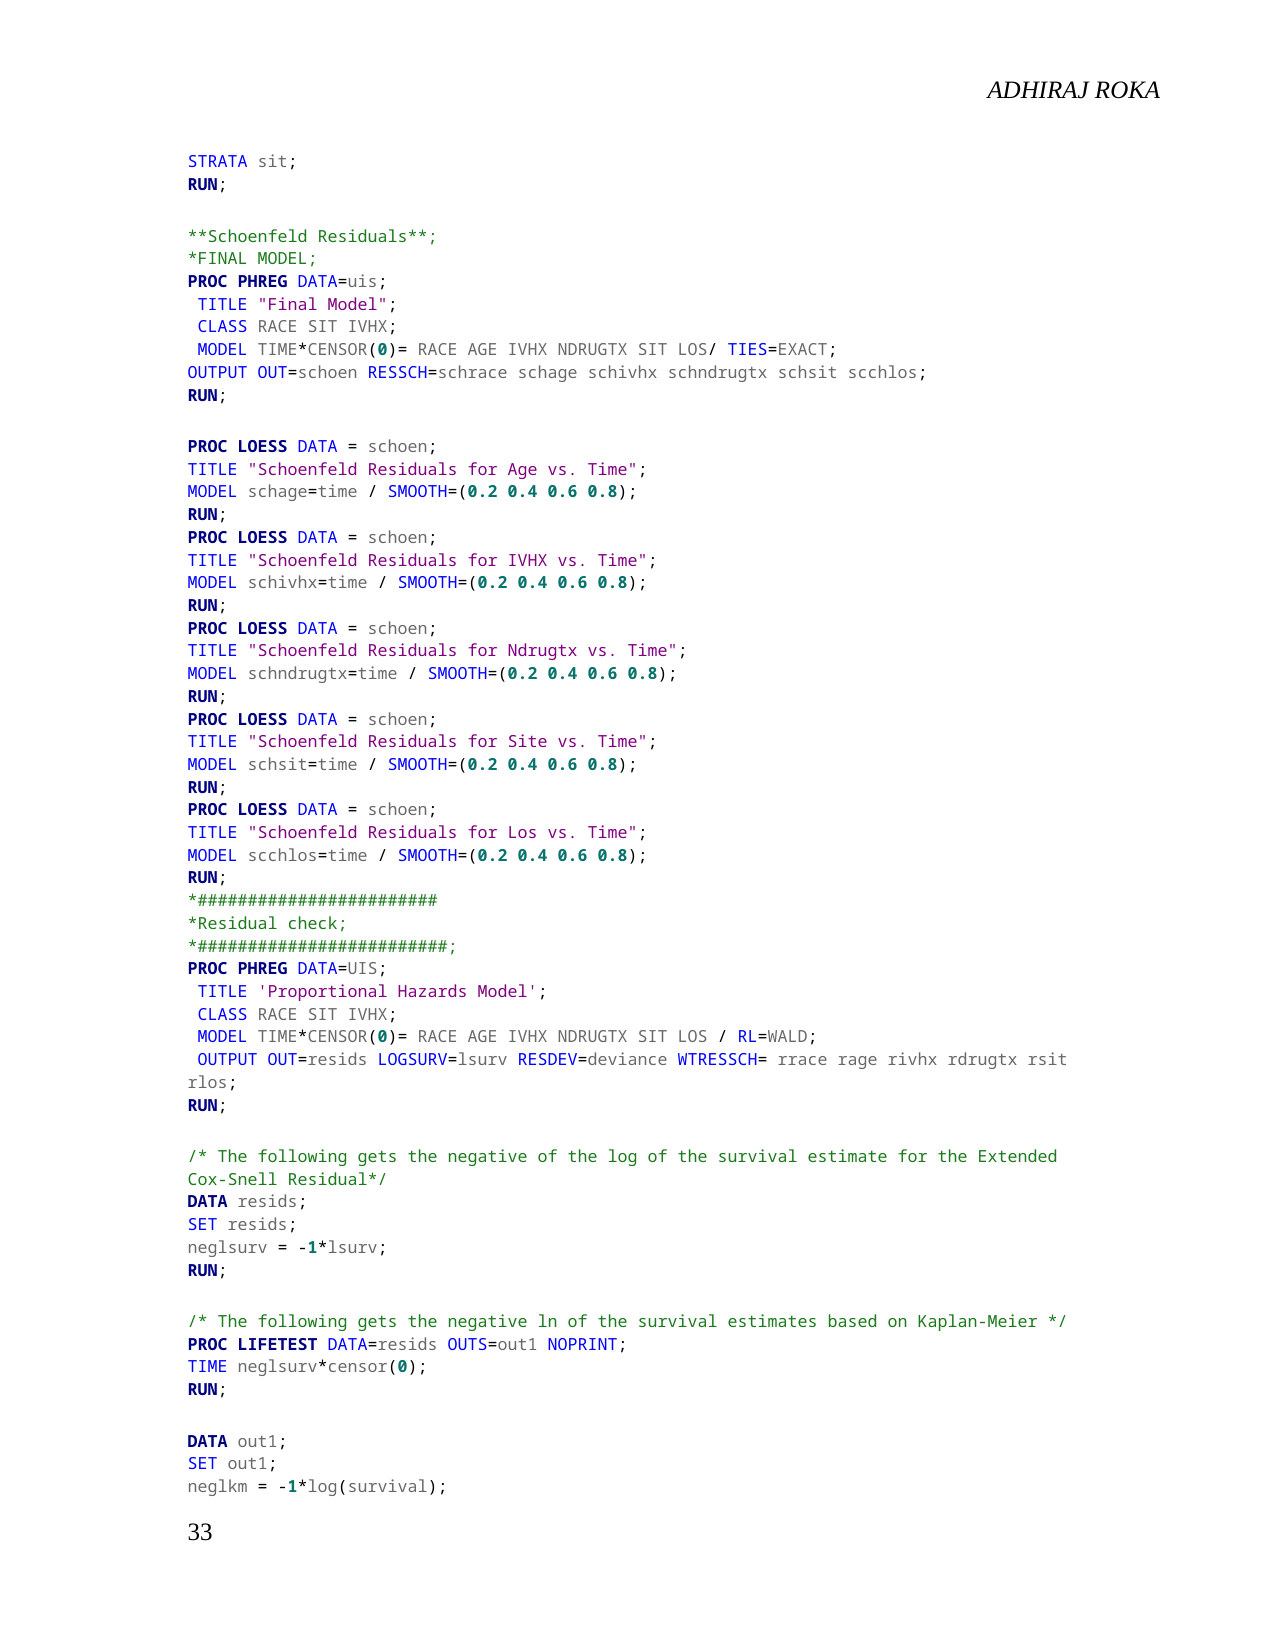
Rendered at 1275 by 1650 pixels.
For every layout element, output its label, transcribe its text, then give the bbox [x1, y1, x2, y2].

text TITLE "Schoenfeld Residuals for Ndrugtx vs. Time"; [187, 639, 1087, 662]
text MODEL scchlos=time / SMOOTH=(0.2 0.4 0.6 0.8); [187, 843, 1087, 866]
text *Residual check; [187, 911, 1087, 934]
text TITLE "Schoenfeld Residuals for Age vs. Time"; [187, 457, 1087, 480]
text neglkm = -1*log(survival); [187, 1474, 1087, 1497]
text DATA resids; [187, 1190, 1087, 1213]
text MODEL schsit=time / SMOOTH=(0.2 0.4 0.6 0.8); [187, 752, 1087, 775]
text RUN; [187, 593, 1087, 616]
text TITLE "Schoenfeld Residuals for IVHX vs. Time"; [187, 548, 1087, 571]
text STRATA sit; [187, 150, 1087, 173]
text OUTPUT OUT=schoen RESSCH=schrace schage schivhx schndrugtx schsit scchlos; [187, 360, 1087, 383]
text TITLE "Schoenfeld Residuals for Site vs. Time"; [187, 730, 1087, 752]
text TIME neglsurv*censor(0); [187, 1355, 1087, 1378]
text PROC LOESS DATA = schoen; [187, 434, 1087, 457]
text PROC PHREG DATA=uis; [187, 269, 1087, 292]
text PROC LOESS DATA = schoen; [187, 525, 1087, 548]
text PROC LOESS DATA = schoen; [187, 616, 1087, 639]
text MODEL TIME*CENSOR(0)= RACE AGE IVHX NDRUGTX SIT LOS / RL=WALD; [187, 1025, 1087, 1048]
text RUN; [187, 1378, 1087, 1400]
text MODEL TIME*CENSOR(0)= RACE AGE IVHX NDRUGTX SIT LOS/ TIES=EXACT; [187, 338, 1087, 360]
text RUN; [187, 503, 1087, 525]
text MODEL schndrugtx=time / SMOOTH=(0.2 0.4 0.6 0.8); [187, 662, 1087, 684]
text *FINAL MODEL; [187, 247, 1087, 269]
text CLASS RACE SIT IVHX; [187, 1002, 1087, 1025]
text MODEL schage=time / SMOOTH=(0.2 0.4 0.6 0.8); [187, 480, 1087, 503]
text RUN; [187, 684, 1087, 707]
text /* The following gets the negative ln of the survival estimates based on Kaplan-Meier */ [187, 1309, 1087, 1332]
text RUN; [187, 173, 1087, 195]
text RUN; [187, 383, 1087, 406]
text RUN; [187, 1093, 1087, 1116]
text RUN; [187, 775, 1087, 798]
text **Schoenfeld Residuals**; [187, 224, 1087, 247]
text OUTPUT OUT=resids LOGSURV=lsurv RESDEV=deviance WTRESSCH= rrace rage rivhx rdrugtx rsit rlos; [187, 1048, 1087, 1093]
text PROC LOESS DATA = schoen; [187, 707, 1087, 730]
text DATA out1; [187, 1429, 1087, 1452]
text RUN; [187, 866, 1087, 889]
text neglsurv = -1*lsurv; [187, 1235, 1087, 1258]
text TITLE "Final Model"; [187, 292, 1087, 315]
text MODEL schivhx=time / SMOOTH=(0.2 0.4 0.6 0.8); [187, 571, 1087, 593]
text /* The following gets the negative of the log of the survival estimate for the Extended Cox-Snell Residual*/ [187, 1144, 1087, 1190]
text PROC PHREG DATA=UIS; [187, 957, 1087, 979]
text *######################## [187, 889, 1087, 911]
text RUN; [187, 1258, 1087, 1281]
text TITLE 'Proportional Hazards Model'; [187, 979, 1087, 1002]
text SET out1; [187, 1452, 1087, 1474]
text PROC LOESS DATA = schoen; [187, 798, 1087, 821]
text SET resids; [187, 1213, 1087, 1235]
text PROC LIFETEST DATA=resids OUTS=out1 NOPRINT; [187, 1332, 1087, 1355]
text *#########################; [187, 934, 1087, 957]
text CLASS RACE SIT IVHX; [187, 315, 1087, 338]
text TITLE "Schoenfeld Residuals for Los vs. Time"; [187, 821, 1087, 843]
